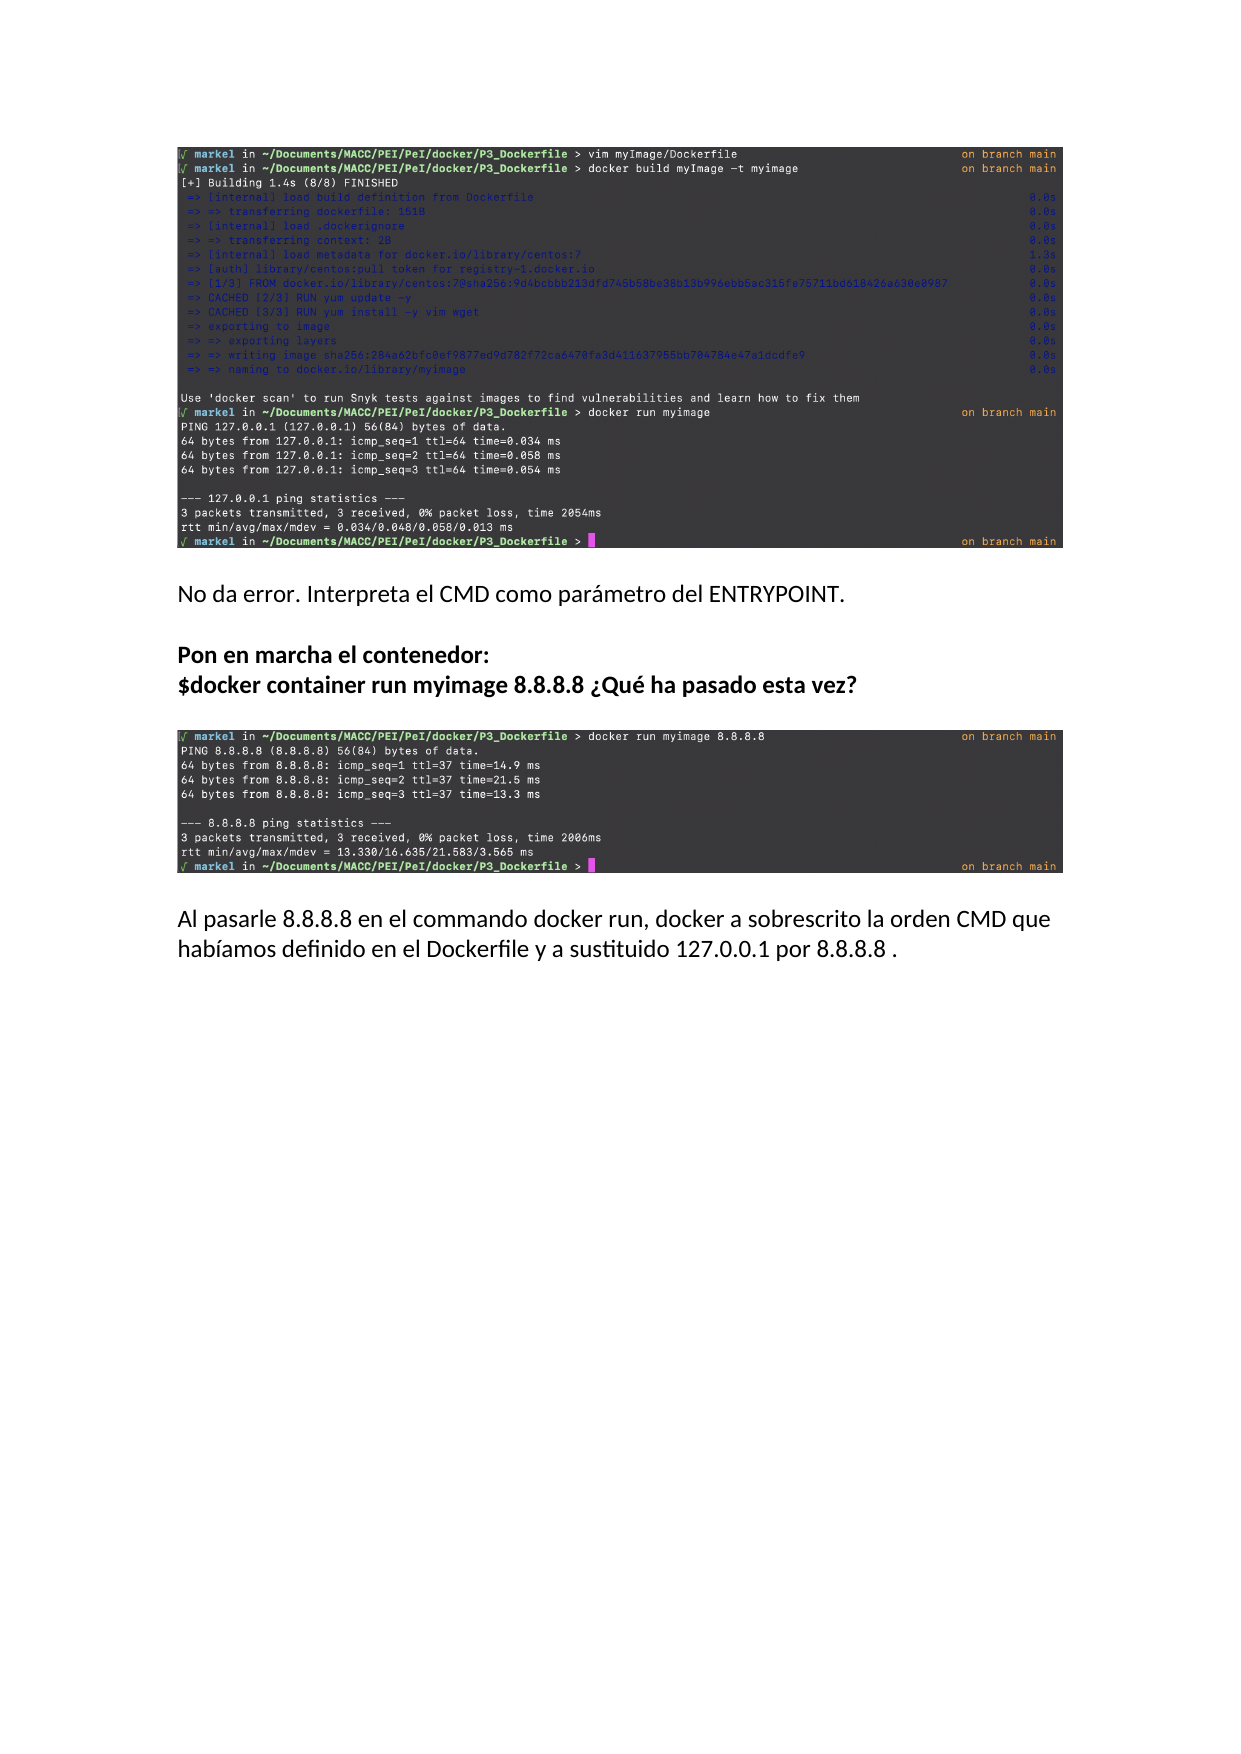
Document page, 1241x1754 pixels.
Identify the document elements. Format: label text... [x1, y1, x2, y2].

text No da error. Interpreta el CMD como parámetro del ENTRYPOINT. [177, 578, 1063, 609]
picture [177, 147, 1063, 548]
text Pon en marcha el contenedor: [177, 609, 1063, 670]
text Al pasarle 8.8.8.8 en el commando docker run, docker a sobrescrito la orden CMD que habíamos definido en el Dockerfile y a sustituido 127.0.0.1 por 8.8.8.8 . [177, 903, 1063, 964]
text $docker container run myimage 8.8.8.8 ¿Qué ha pasado esta vez? [177, 670, 1063, 700]
picture [177, 730, 1063, 873]
